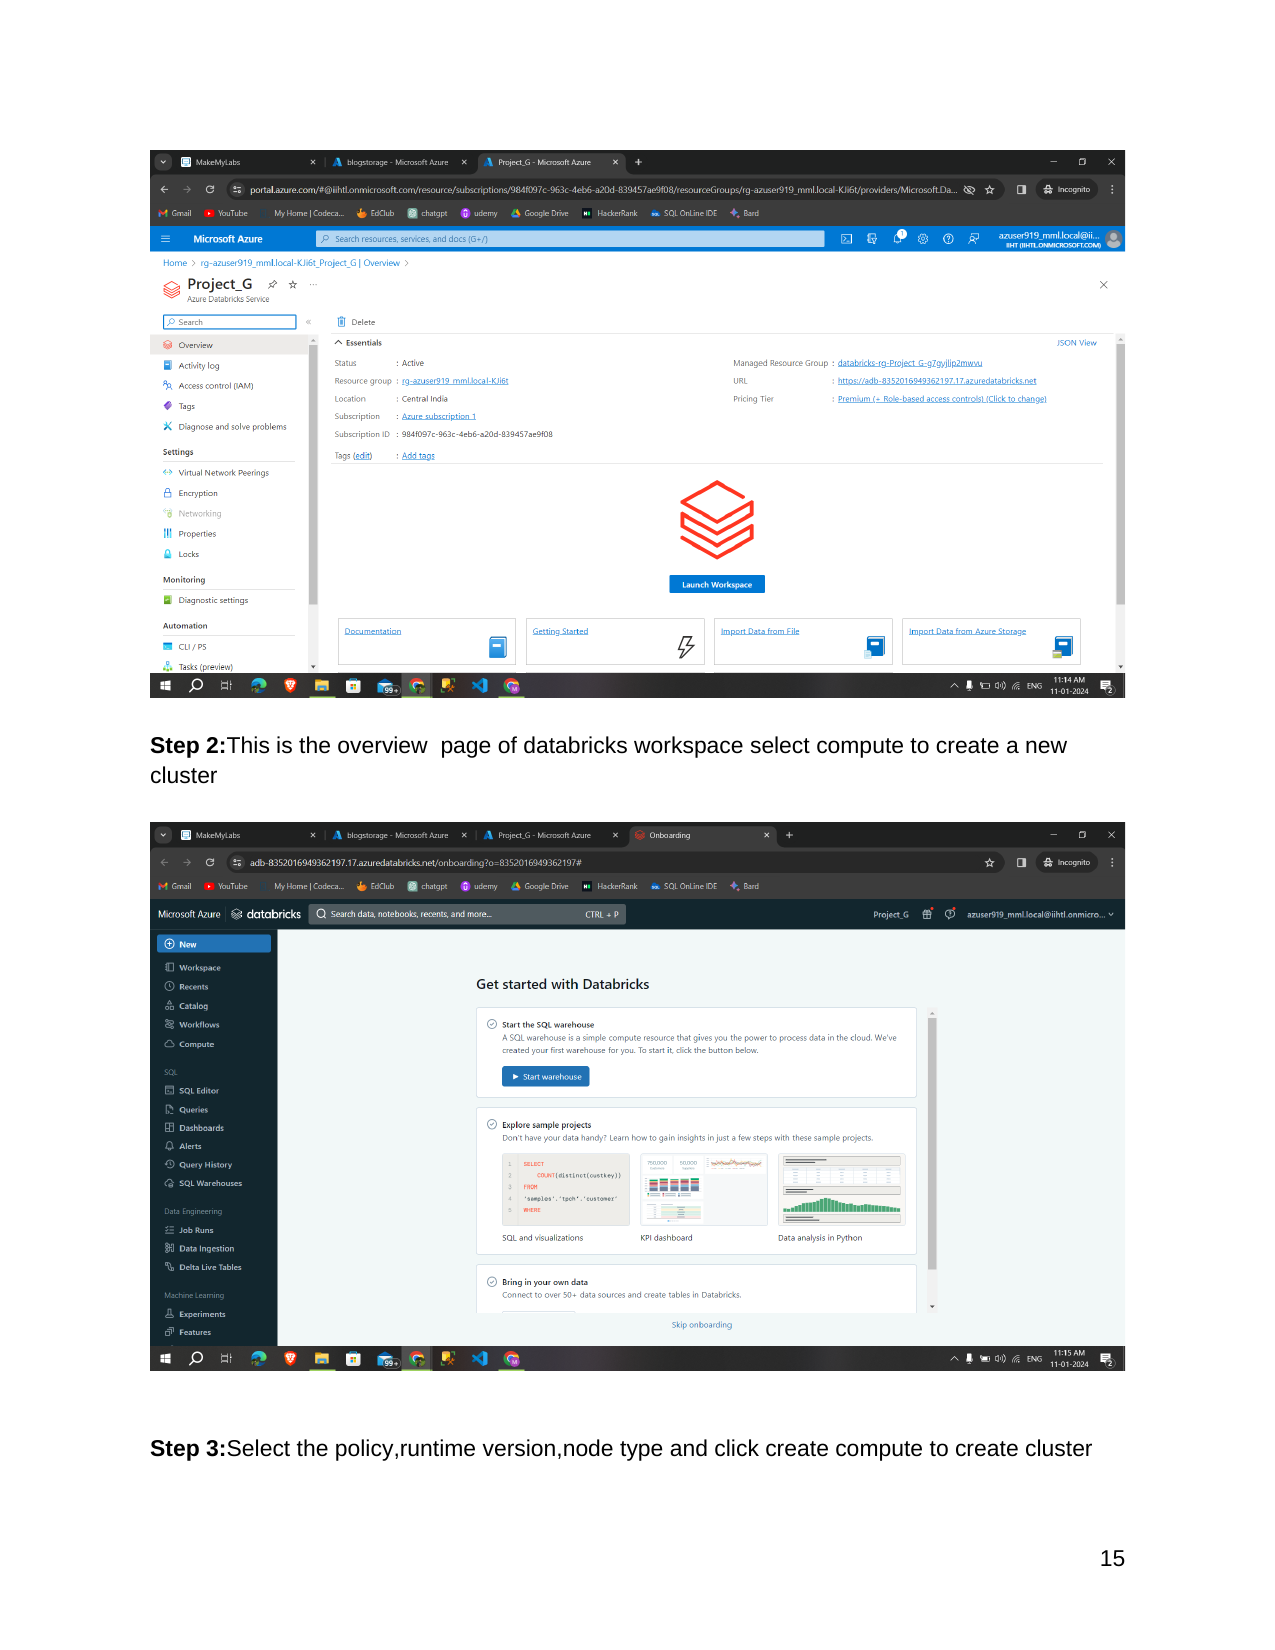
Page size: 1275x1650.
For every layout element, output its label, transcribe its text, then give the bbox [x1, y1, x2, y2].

text Step 2:This is the overview page of databricks workspace select compute to create a new cluster [150, 732, 1125, 788]
picture [150, 822, 1125, 1371]
picture [150, 150, 1125, 698]
text Step 3:Select the policy,runtime version,node type and click create compute to create cluster [150, 1435, 1125, 1461]
